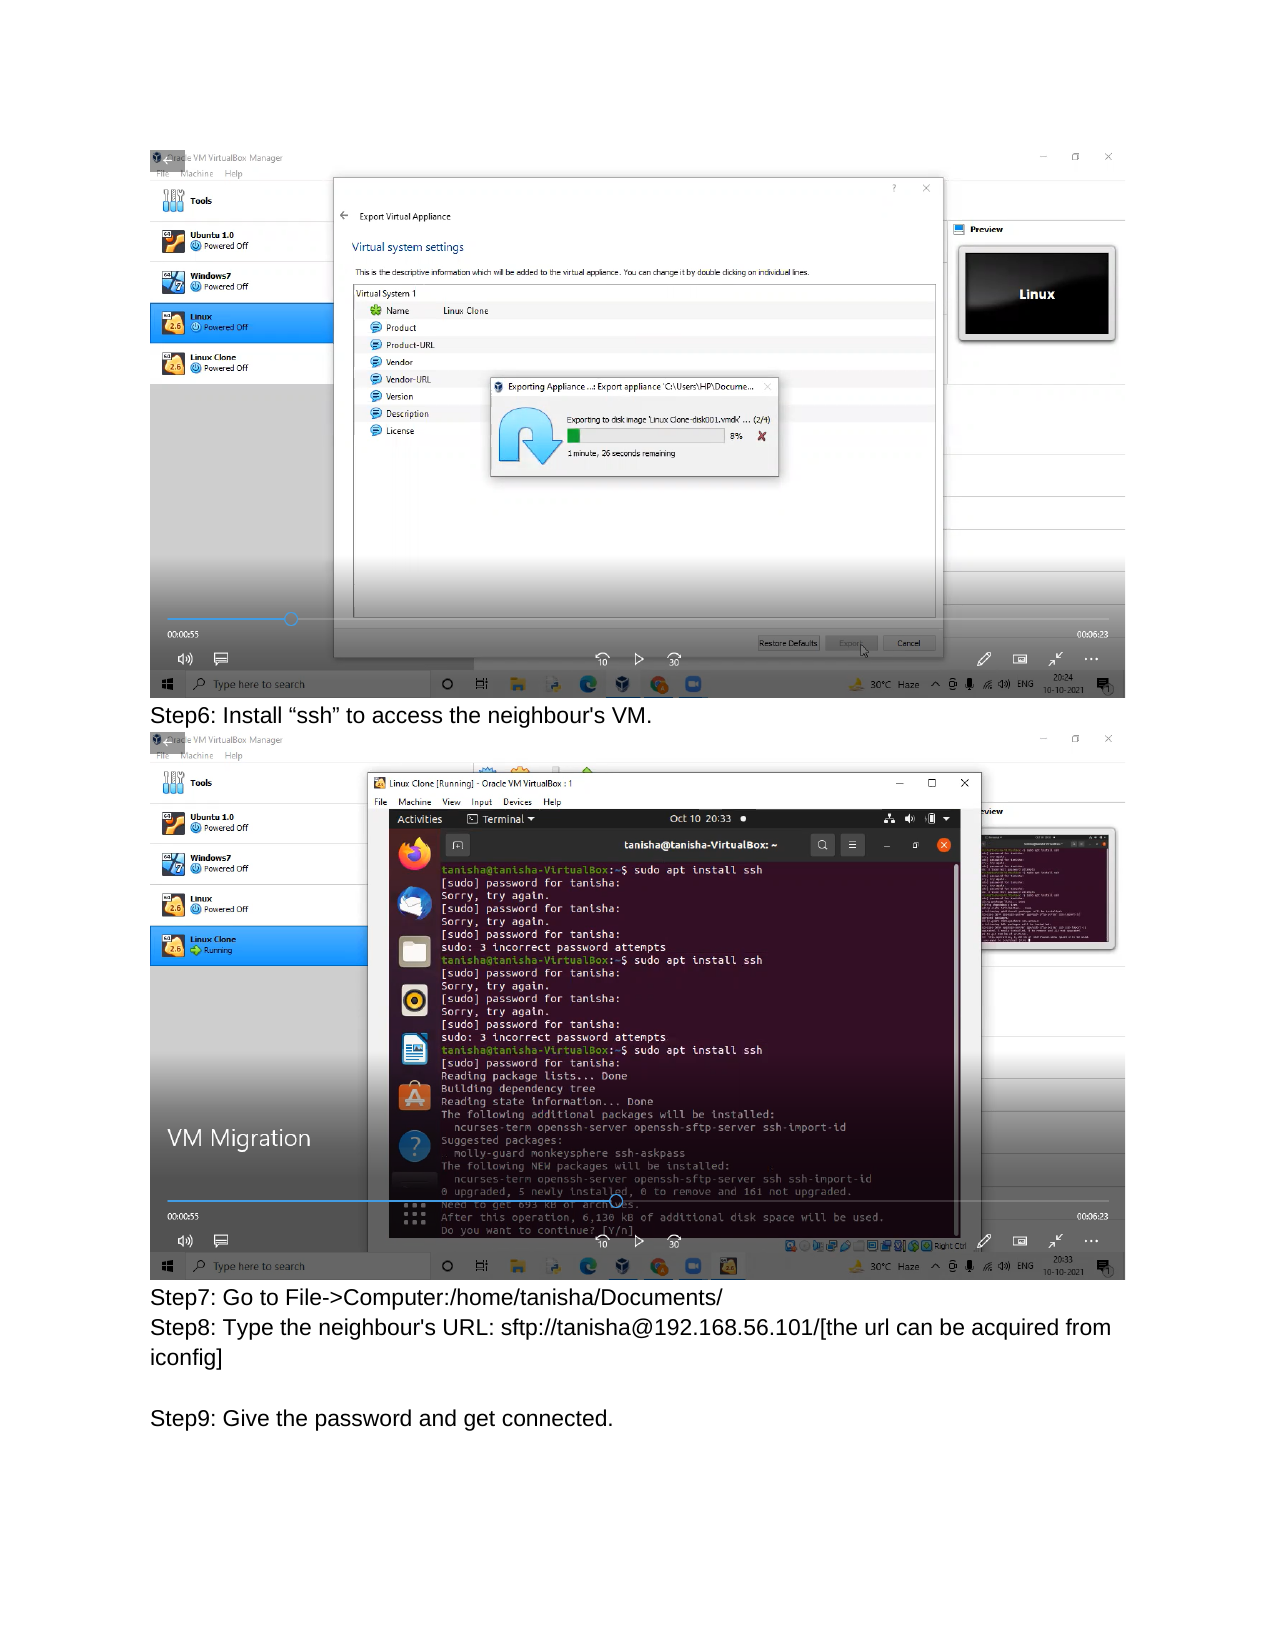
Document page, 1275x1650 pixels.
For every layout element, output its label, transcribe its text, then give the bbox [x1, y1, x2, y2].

text Step6: Install “ssh” to access the neighbour's VM. [150, 702, 1125, 728]
text Step7: Go to File->Computer:/home/tanisha/Documents/ [150, 1284, 1125, 1310]
text Step8: Type the neighbour's URL: sftp://tanisha@192.168.56.101/[the url can be acquired from iconfig] [150, 1314, 1125, 1371]
picture [150, 150, 1125, 698]
text Step9: Give the password and get connected. [150, 1404, 1125, 1431]
picture [150, 732, 1125, 1280]
